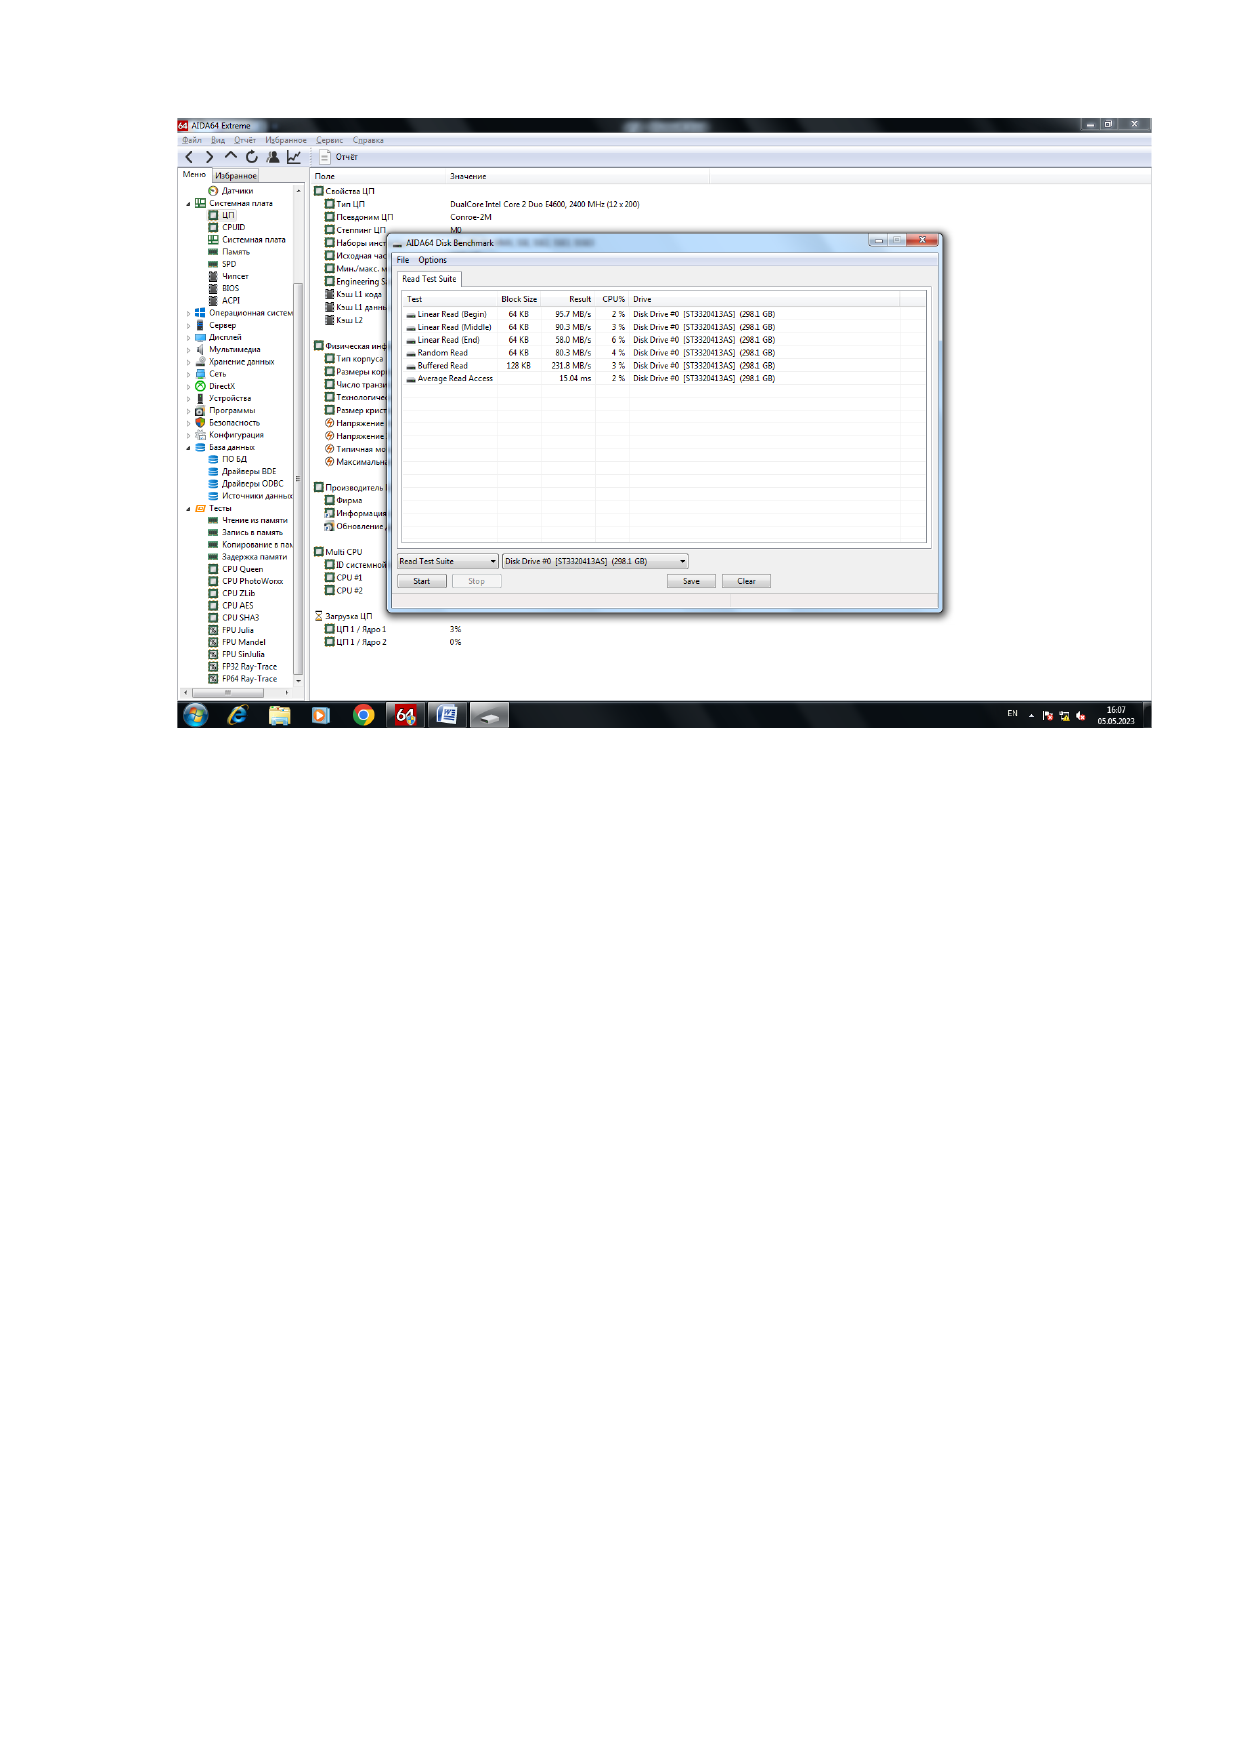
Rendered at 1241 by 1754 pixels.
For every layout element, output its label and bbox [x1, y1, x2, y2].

picture [177, 118, 1152, 728]
